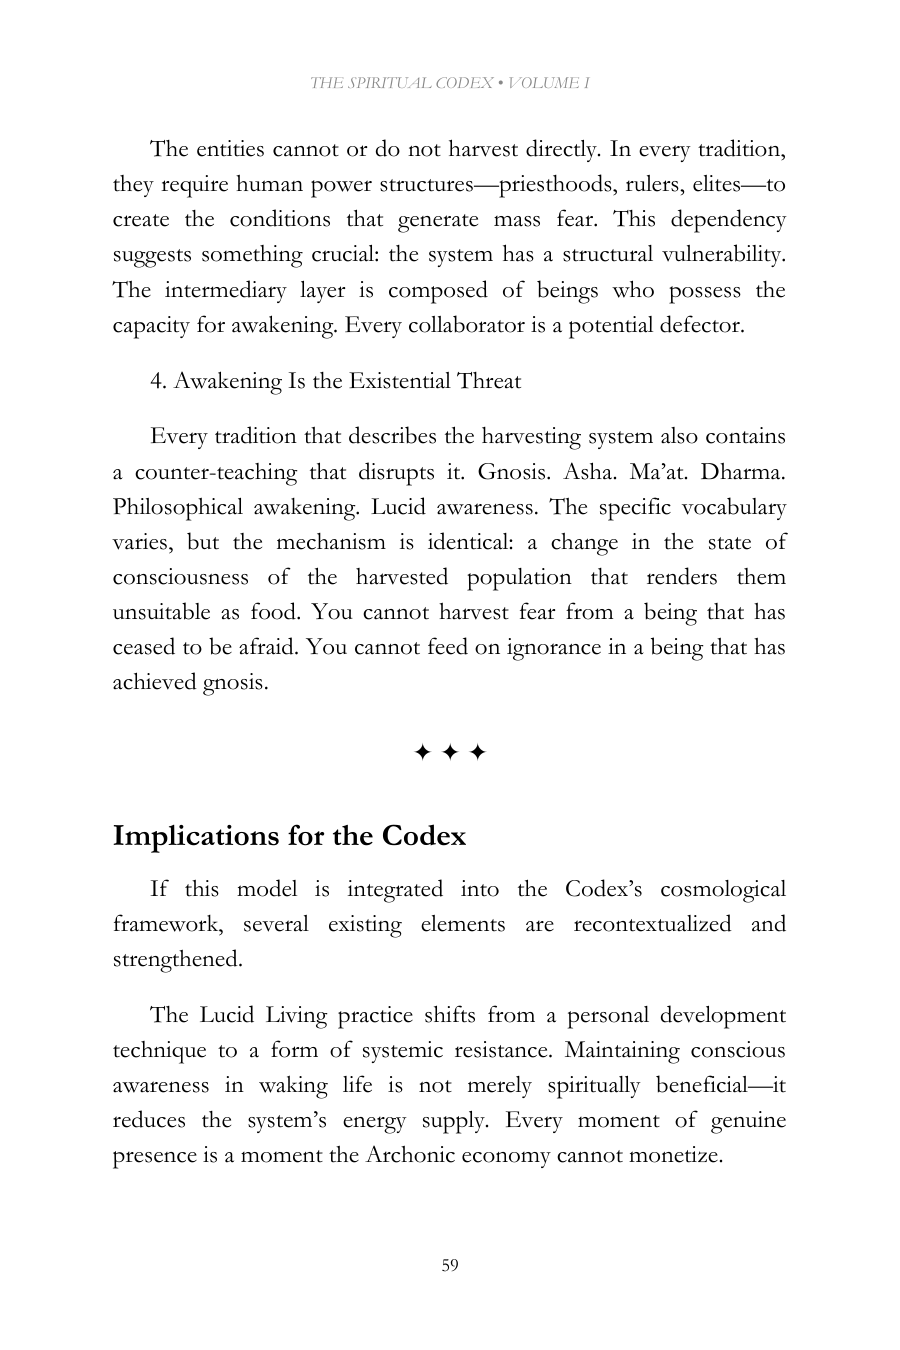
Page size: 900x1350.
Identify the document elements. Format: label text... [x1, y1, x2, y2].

text Every tradition that describes the harvesting system also contains a counter-teaching that disrupts it. Gnosis. Asha. Ma’at. Dharma. Philosophical awakening. Lucid awareness. The specific vocabulary varies, but the mechanism is identical: a change in the state of consciousness of the harvested population that renders them unsuitable as food. You cannot harvest fear from a being that has ceased to be afraid. You cannot feed on ignorance in a being that has achieved gnosis. [112, 422, 787, 696]
text 4. Awakening Is the Existential Threat [112, 366, 787, 394]
text The entities cannot or do not harvest directly. In every tradition, they require human power structures—priesthoods, rulers, elites—to create the conditions that generate mass fear. This dependency suggests something crucial: the system has a structural vulnerability. The intermediary layer is composed of beings who possess the capacity for awakening. Every collaborator is a potential defector. [112, 135, 787, 339]
text The Lucid Living practice shifts from a personal development technique to a form of systemic resistance. Maintaining conscious awareness in waking life is not merely spiritually beneficial—it reduces the system’s energy supply. Every moment of genuine presence is a moment the Archonic economy cannot monetize. [112, 1001, 787, 1169]
subtitle Implications for the Codex [112, 819, 787, 854]
text If this model is integrated into the Codex’s cosmological framework, several existing elements are recontextualized and strengthened. [112, 875, 787, 973]
